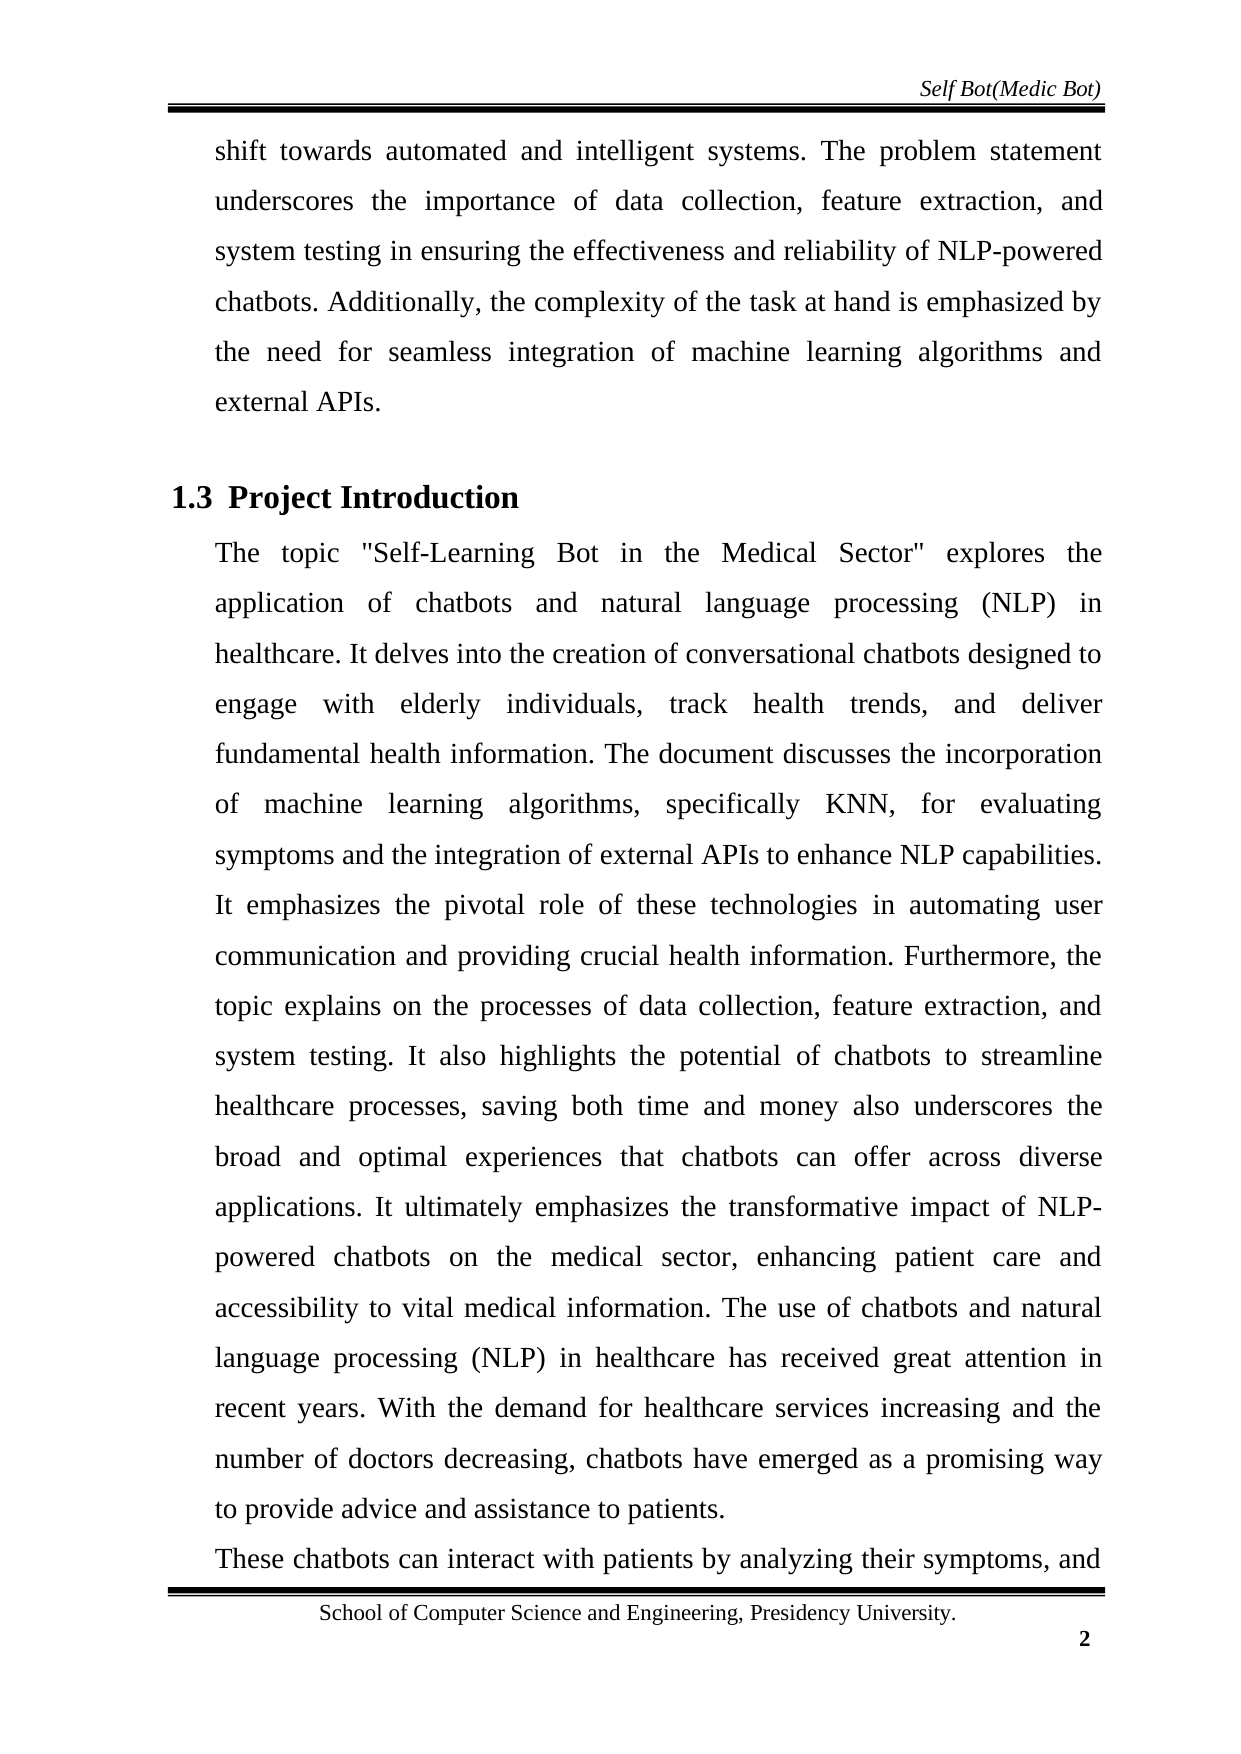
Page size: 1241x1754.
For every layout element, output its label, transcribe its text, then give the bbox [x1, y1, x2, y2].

subtitle Project Introduction [171, 477, 1217, 516]
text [214, 1541, 1102, 1575]
text shift towards automated and intelligent systems. The problem statement underscores the importance of data collection, feature extraction, and system testing in ensuring the effectiveness and reliability of NLP-powered chatbots. Additionally, the complexity of the task at hand is emphasized by the need for seamless integration of machine learning algorithms and external APIs. [214, 133, 1103, 418]
text The topic "Self-Learning Bot in the Medical Sector" explores the application of chatbots and natural language processing (NLP) in healthcare. It delves into the creation of conversational chatbots designed to engage with elderly individuals, track health trends, and deliver fundamental health information. The document discusses the incorporation of machine learning algorithms, specifically KNN, for evaluating symptoms and the integration of external APIs to enhance NLP capabilities. It emphasizes the pivotal role of these technologies in automating user communication and providing crucial health information. Furthermore, the topic explains on the processes of data collection, feature extraction, and system testing. It also highlights the potential of chatbots to streamline healthcare processes, saving both time and money also underscores the broad and optimal experiences that chatbots can offer across diverse applications. It ultimately emphasizes the transformative impact of NLP-powered chatbots on the medical sector, enhancing patient care and accessibility to vital medical information. The use of chatbots and natural language processing (NLP) in healthcare has received great attention in recent years. With the demand for healthcare services increasing and the number of doctors decreasing, chatbots have emerged as a promising way to provide advice and assistance to patients. [214, 535, 1103, 1524]
